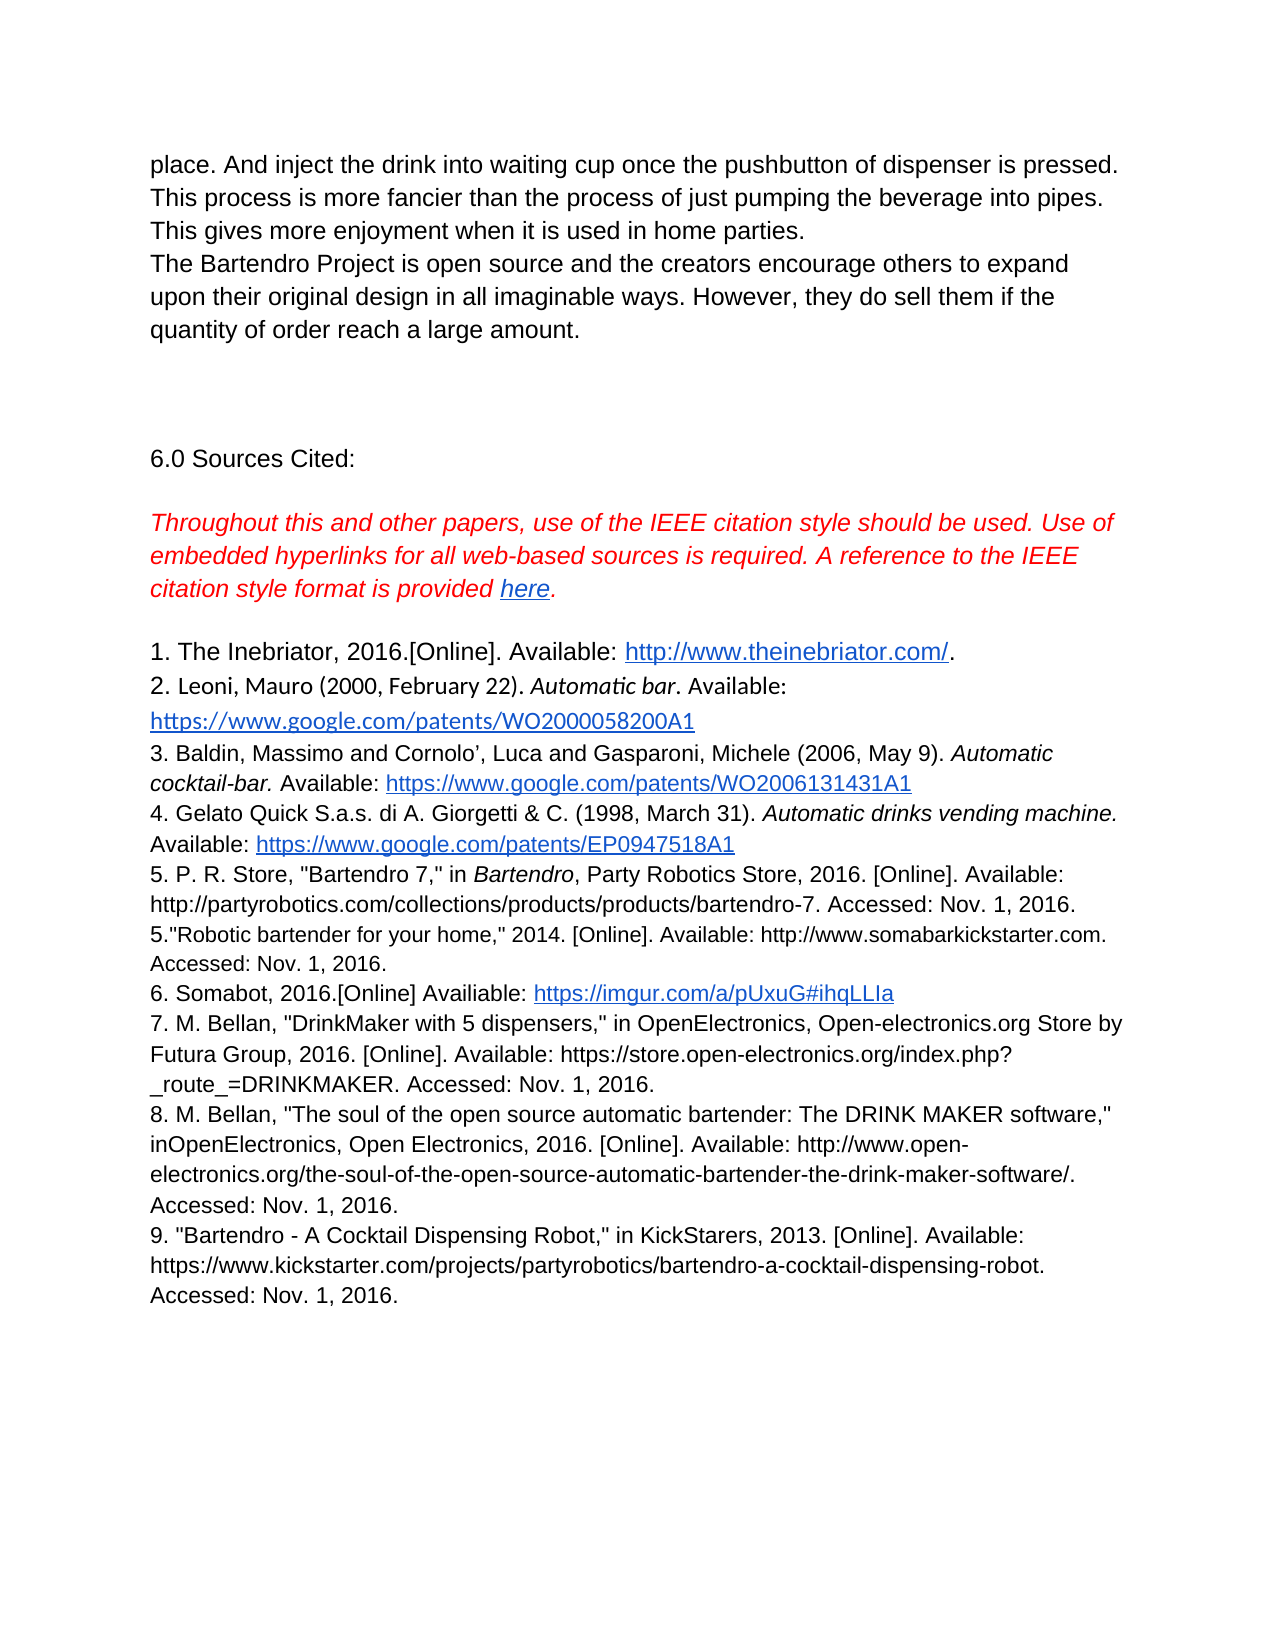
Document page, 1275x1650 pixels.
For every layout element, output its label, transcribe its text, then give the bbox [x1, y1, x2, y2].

text 5. P. R. Store, "Bartendro 7," in Bartendro, Party Robotics Store, 2016. [Online]. Available: http://partyrobotics.com/collections/products/products/bartendro-7. Accessed: Nov. 1, 2016. [150, 861, 1125, 917]
text 1. The Inebriator, 2016.[Online]. Available: http://www.theinebriator.com/. [150, 637, 1125, 666]
text 3. Baldin, Massimo and Cornolo’, Luca and Gasparoni, Michele (2006, May 9). Automatic cocktail-bar. Available: https://www.google.com/patents/WO2006131431A1 [150, 740, 1125, 796]
text 9. "Bartendro - A Cocktail Dispensing Robot," in KickStarers, 2013. [Online]. Available: https://www.kickstarter.com/projects/partyrobotics/bartendro-a-cocktail-dispensing-robot. Accessed: Nov. 1, 2016. [150, 1222, 1125, 1309]
text 6.0 Sources Cited: [150, 444, 1125, 473]
text The Bartendro Project is open source and the creators encourage others to expand upon their original design in all imaginable ways. However, they do sell them if the quantity of order reach a large amount. [150, 249, 1125, 344]
text 6. Somabot, 2016.[Online] Availiable: https://imgur.com/a/pUxuG#ihqLLIa [150, 980, 1125, 1007]
text 8. M. Bellan, "The soul of the open source automatic bartender: The DRINK MAKER software," inOpenElectronics, Open Electronics, 2016. [Online]. Available: http://www.open-electronics.org/the-soul-of-the-open-source-automatic-bartender-the-drink-maker-software/. Accessed: Nov. 1, 2016. [150, 1101, 1125, 1218]
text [150, 150, 1125, 245]
text 5."Robotic bartender for your home," 2014. [Online]. Available: http://www.somabarkickstarter.com. Accessed: Nov. 1, 2016. [150, 921, 1125, 976]
text 2. Leoni, Mauro (2000, February 22). Automatic bar. Available: https://www.google.com/patents/WO2000058200A1 [150, 670, 1125, 735]
text 4. Gelato Quick S.a.s. di A. Giorgetti & C. (1998, March 31). Automatic drinks vending machine. Available: https://www.google.com/patents/EP0947518A1 [150, 800, 1125, 857]
text Throughout this and other papers, use of the IEEE citation style should be used. Use of embedded hyperlinks for all web-based sources is required. A reference to the IEEE citation style format is provided here. [150, 508, 1125, 602]
text 7. M. Bellan, "DrinkMaker with 5 dispensers," in OpenElectronics, Open-electronics.org Store by Futura Group, 2016. [Online]. Available: https://store.open-electronics.org/index.php?_route_=DRINKMAKER. Accessed: Nov. 1, 2016. [150, 1010, 1125, 1097]
